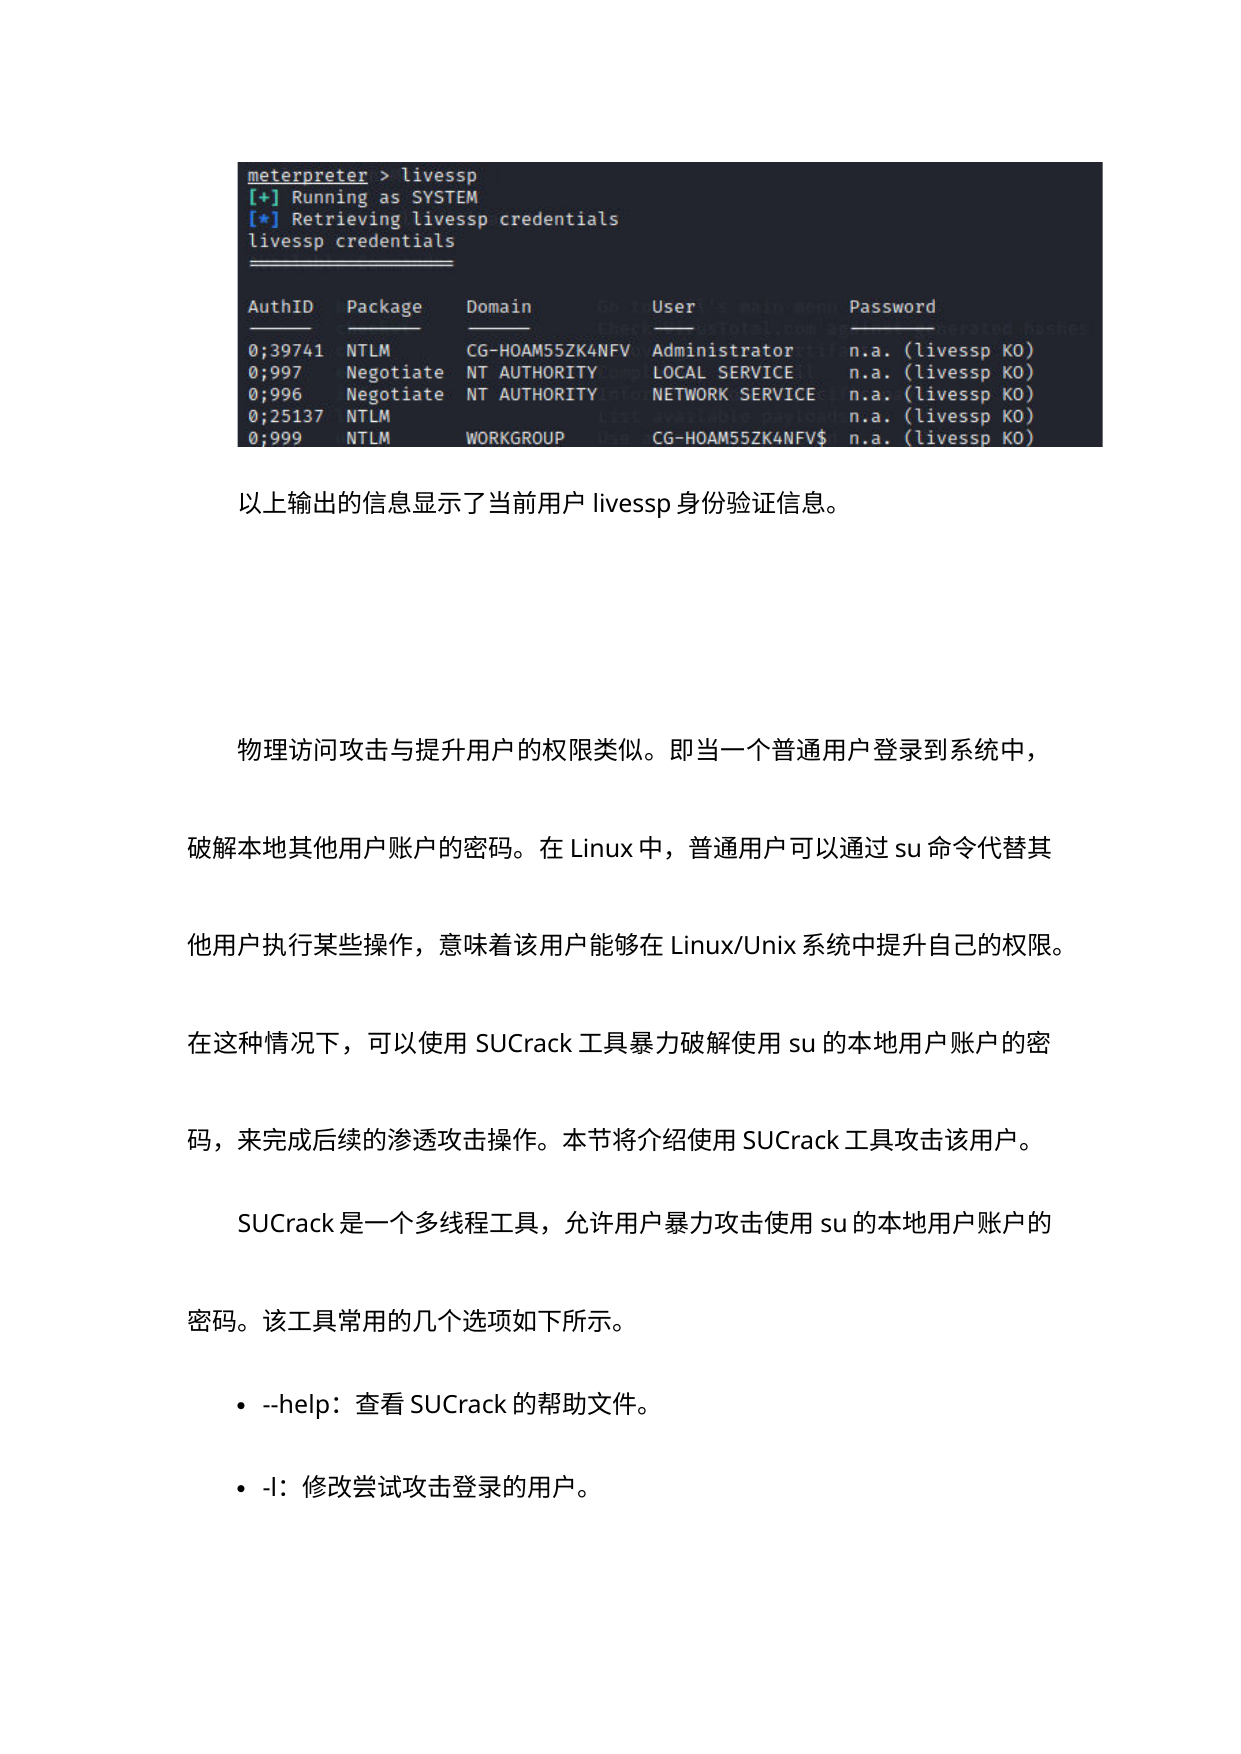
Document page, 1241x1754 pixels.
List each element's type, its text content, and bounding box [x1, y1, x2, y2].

list --help：查看SUCrack的帮助文件。 [187, 1370, 1053, 1435]
text 以上输出的信息显示了当前用户livessp身份验证信息。 [187, 469, 1053, 534]
text 物理访问攻击与提升用户的权限类似。即当一个普通用户登录到系统中，破解本地其他用户账户的密码。在Linux中，普通用户可以通过su命令代替其他用户执行某些操作，意味着该用户能够在Linux/Unix系统中提升自己的权限。在这种情况下，可以使用SUCrack工具暴力破解使用su的本地用户账户的密码，来完成后续的渗透攻击操作。本节将介绍使用SUCrack工具攻击该用户。 [187, 716, 1053, 1171]
picture [237, 162, 1103, 447]
list -l：修改尝试攻击登录的用户。 [187, 1453, 1053, 1518]
text SUCrack是一个多线程工具，允许用户暴力攻击使用su的本地用户账户的密码。该工具常用的几个选项如下所示。 [187, 1189, 1053, 1352]
